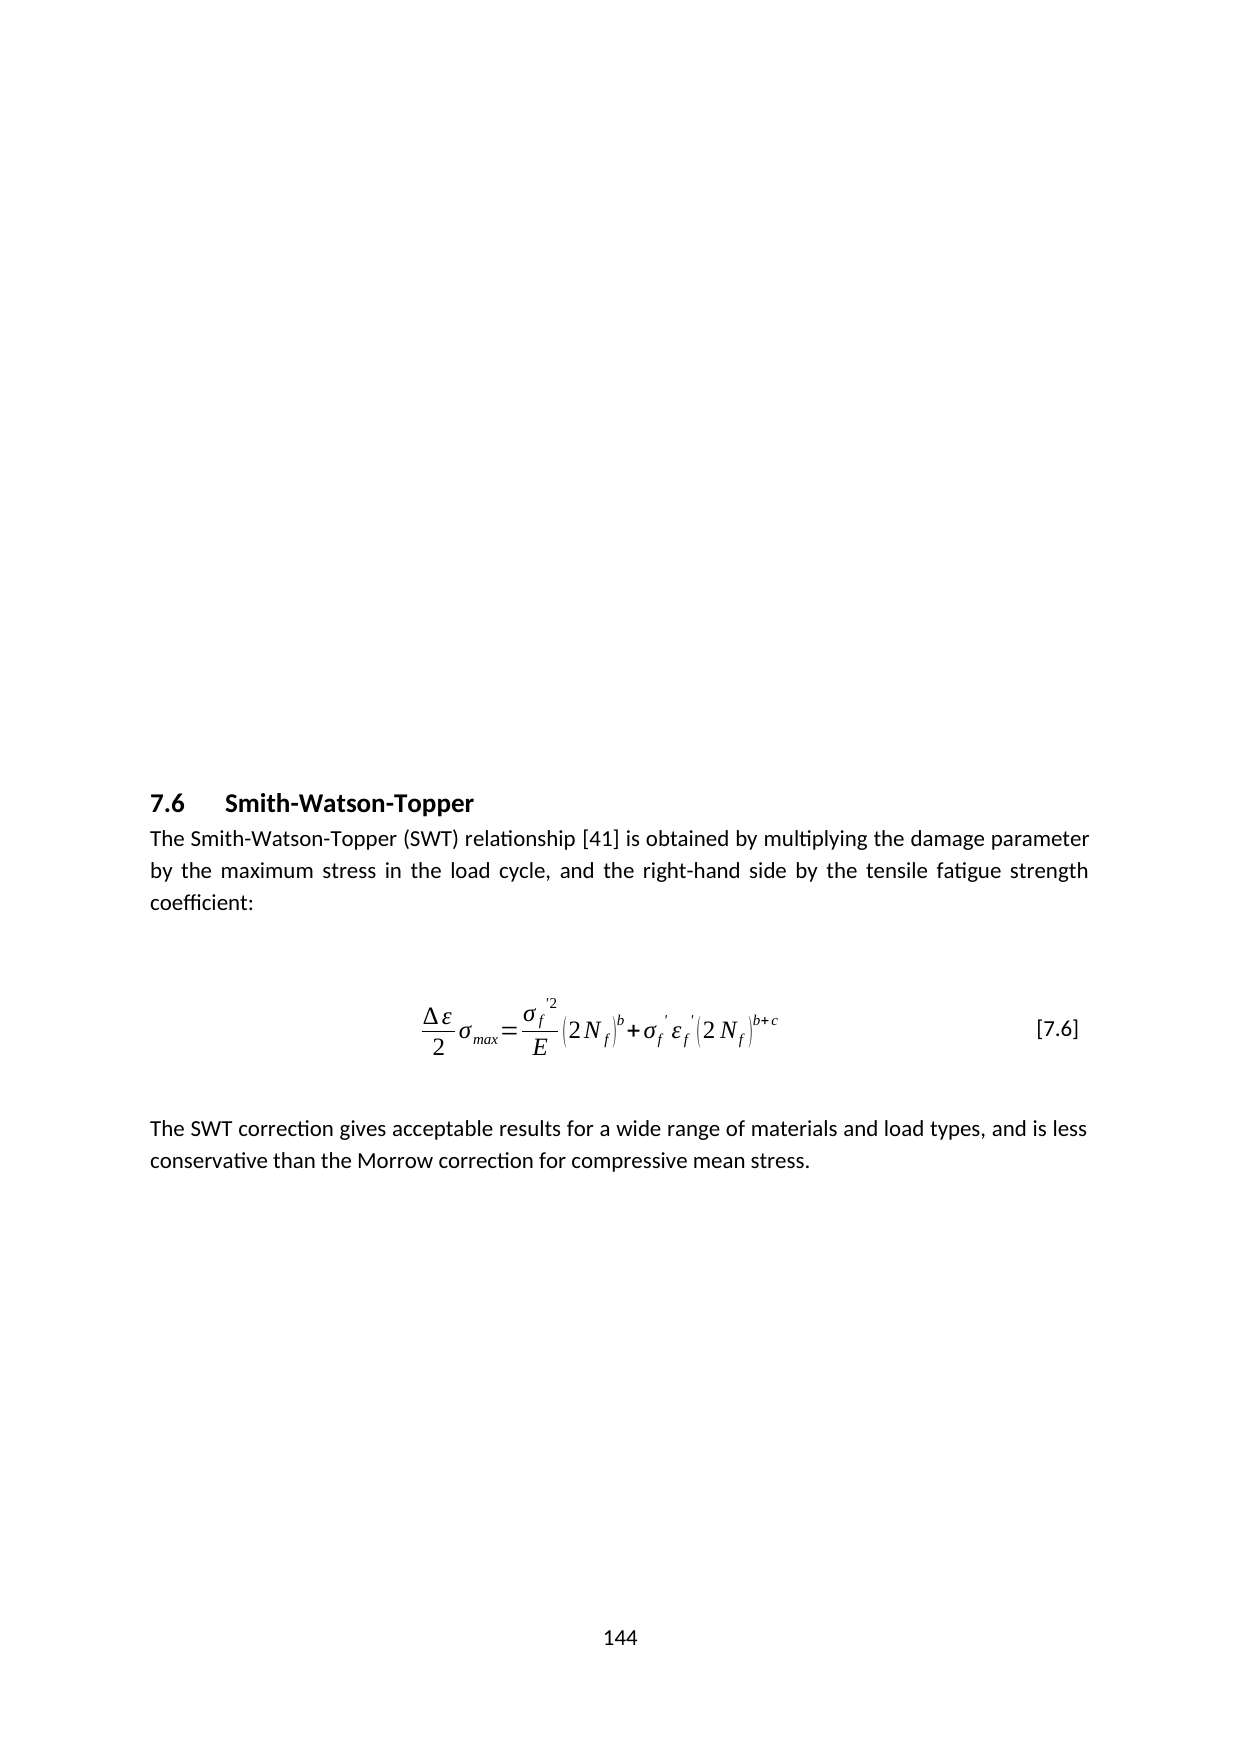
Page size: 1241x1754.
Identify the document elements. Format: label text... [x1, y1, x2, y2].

subtitle 7.6 Smith-Watson-Topper [150, 786, 1090, 819]
text The Smith-Watson-Topper (SWT) relationship is obtained by multiplying the damage parameter by the maximum stress in the load cycle, and the right-hand side by the tensile fatigue strength coefficient: [150, 824, 1090, 917]
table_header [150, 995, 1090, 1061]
text The SWT correction gives acceptable results for a wide range of materials and load types, and is less conservative than the Morrow correction for compressive mean stress. [150, 1114, 1090, 1174]
